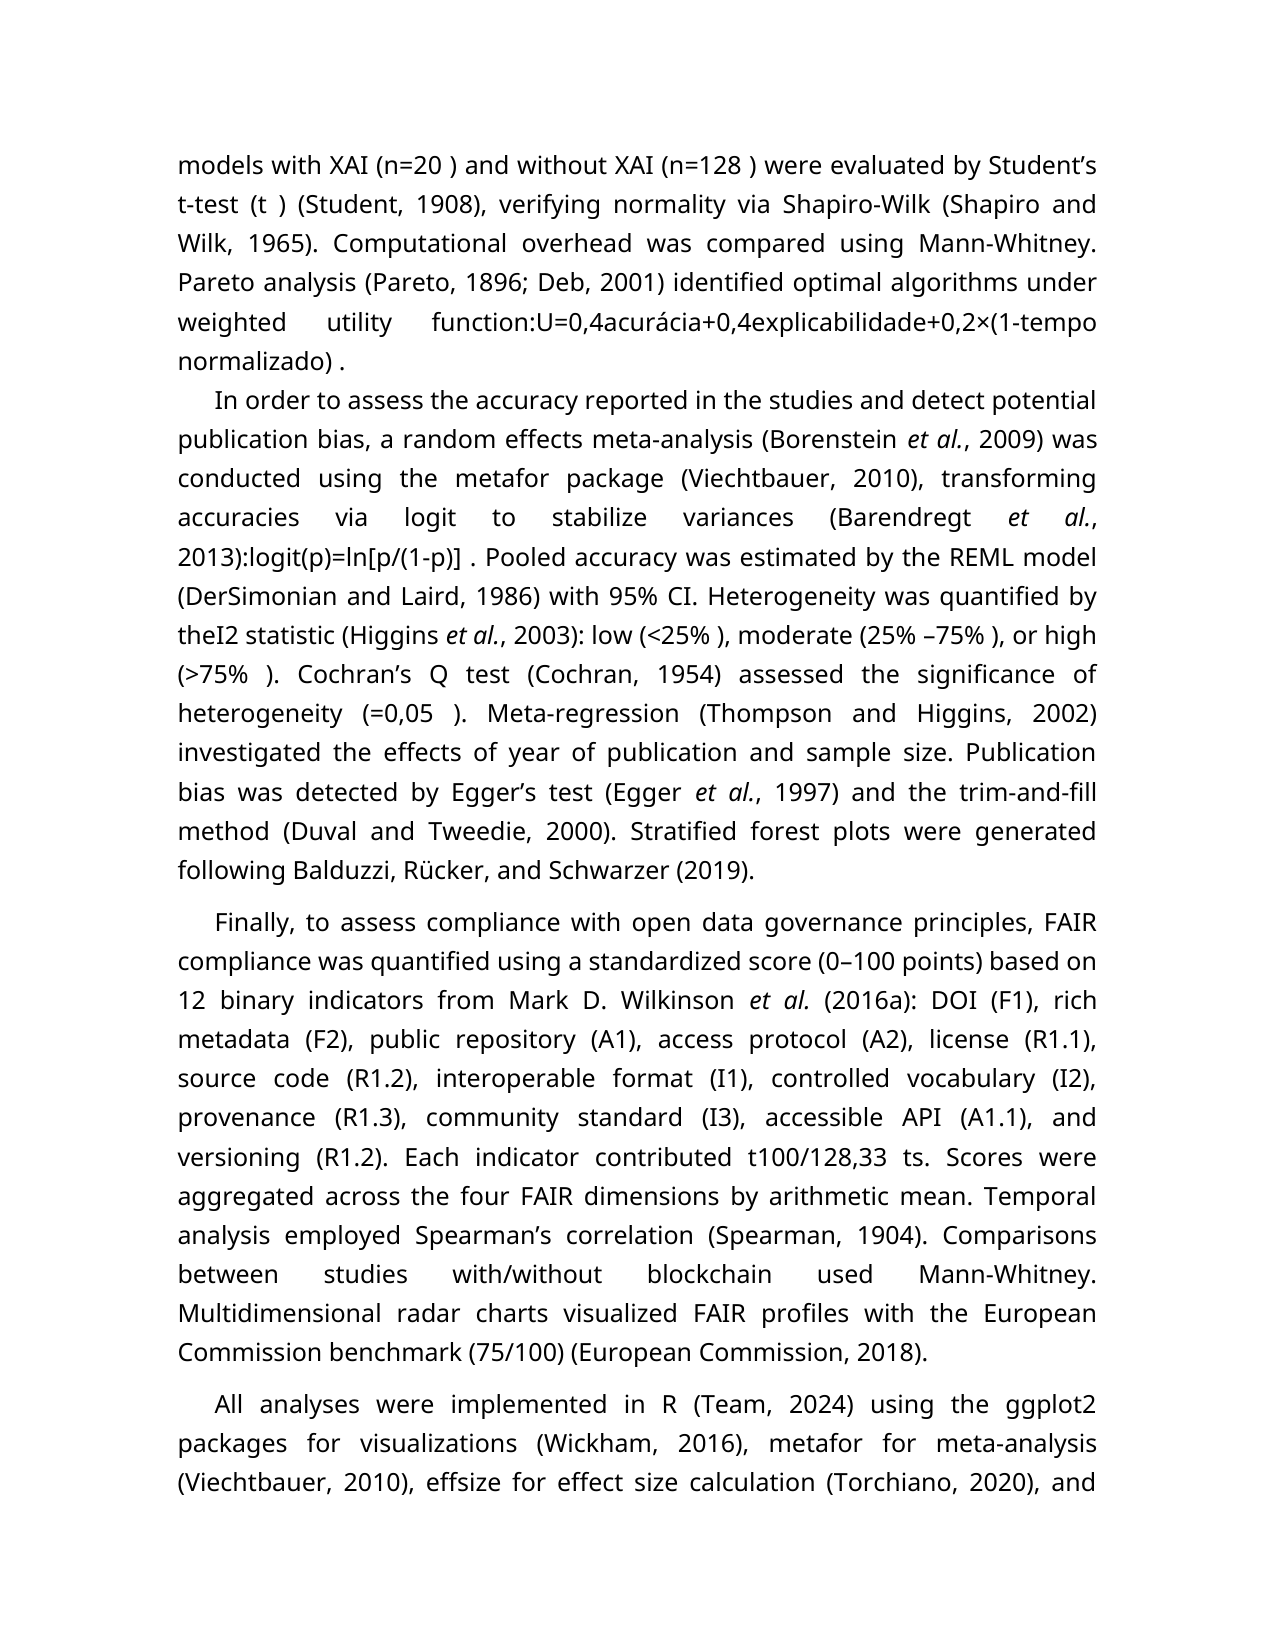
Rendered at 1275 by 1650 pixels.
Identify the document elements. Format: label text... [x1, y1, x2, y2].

text In order to assess the accuracy reported in the studies and detect potential publication bias, a random effects meta-analysis (Borenstein et al., 2009) was conducted using the metafor package (Viechtbauer, 2010), transforming accuracies via logit to stabilize variances (Barendregt et al., 2013):logit(p)=ln[p/(1-p)] . Pooled accuracy was estimated by the REML model (DerSimonian and Laird, 1986) with 95% CI. Heterogeneity was quantified by theI2 statistic (Higgins et al., 2003): low (<25% ), moderate (25% –75% ), or high (>75% ). Cochran’s Q test (Cochran, 1954) assessed the significance of heterogeneity (=0,05 ). Meta-regression (Thompson and Higgins, 2002) investigated the effects of year of publication and sample size. Publication bias was detected by Egger’s test (Egger et al., 1997) and the trim-and-fill method (Duval and Tweedie, 2000). Stratified forest plots were generated following Balduzzi, Rücker, and Schwarzer (2019). [177, 383, 1098, 887]
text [177, 1387, 1098, 1499]
text Finally, to assess compliance with open data governance principles, FAIR compliance was quantified using a standardized score (0–100 points) based on 12 binary indicators from Mark D. Wilkinson et al. (2016a): DOI (F1), rich metadata (F2), public repository (A1), access protocol (A2), license (R1.1), source code (R1.2), interoperable format (I1), controlled vocabulary (I2), provenance (R1.3), community standard (I3), accessible API (A1.1), and versioning (R1.2). Each indicator contributed t100/128,33 ts. Scores were aggregated across the four FAIR dimensions by arithmetic mean. Temporal analysis employed Spearman’s correlation (Spearman, 1904). Comparisons between studies with/without blockchain used Mann-Whitney. Multidimensional radar charts visualized FAIR profiles with the European Commission benchmark (75/100) (European Commission, 2018). [177, 904, 1098, 1369]
